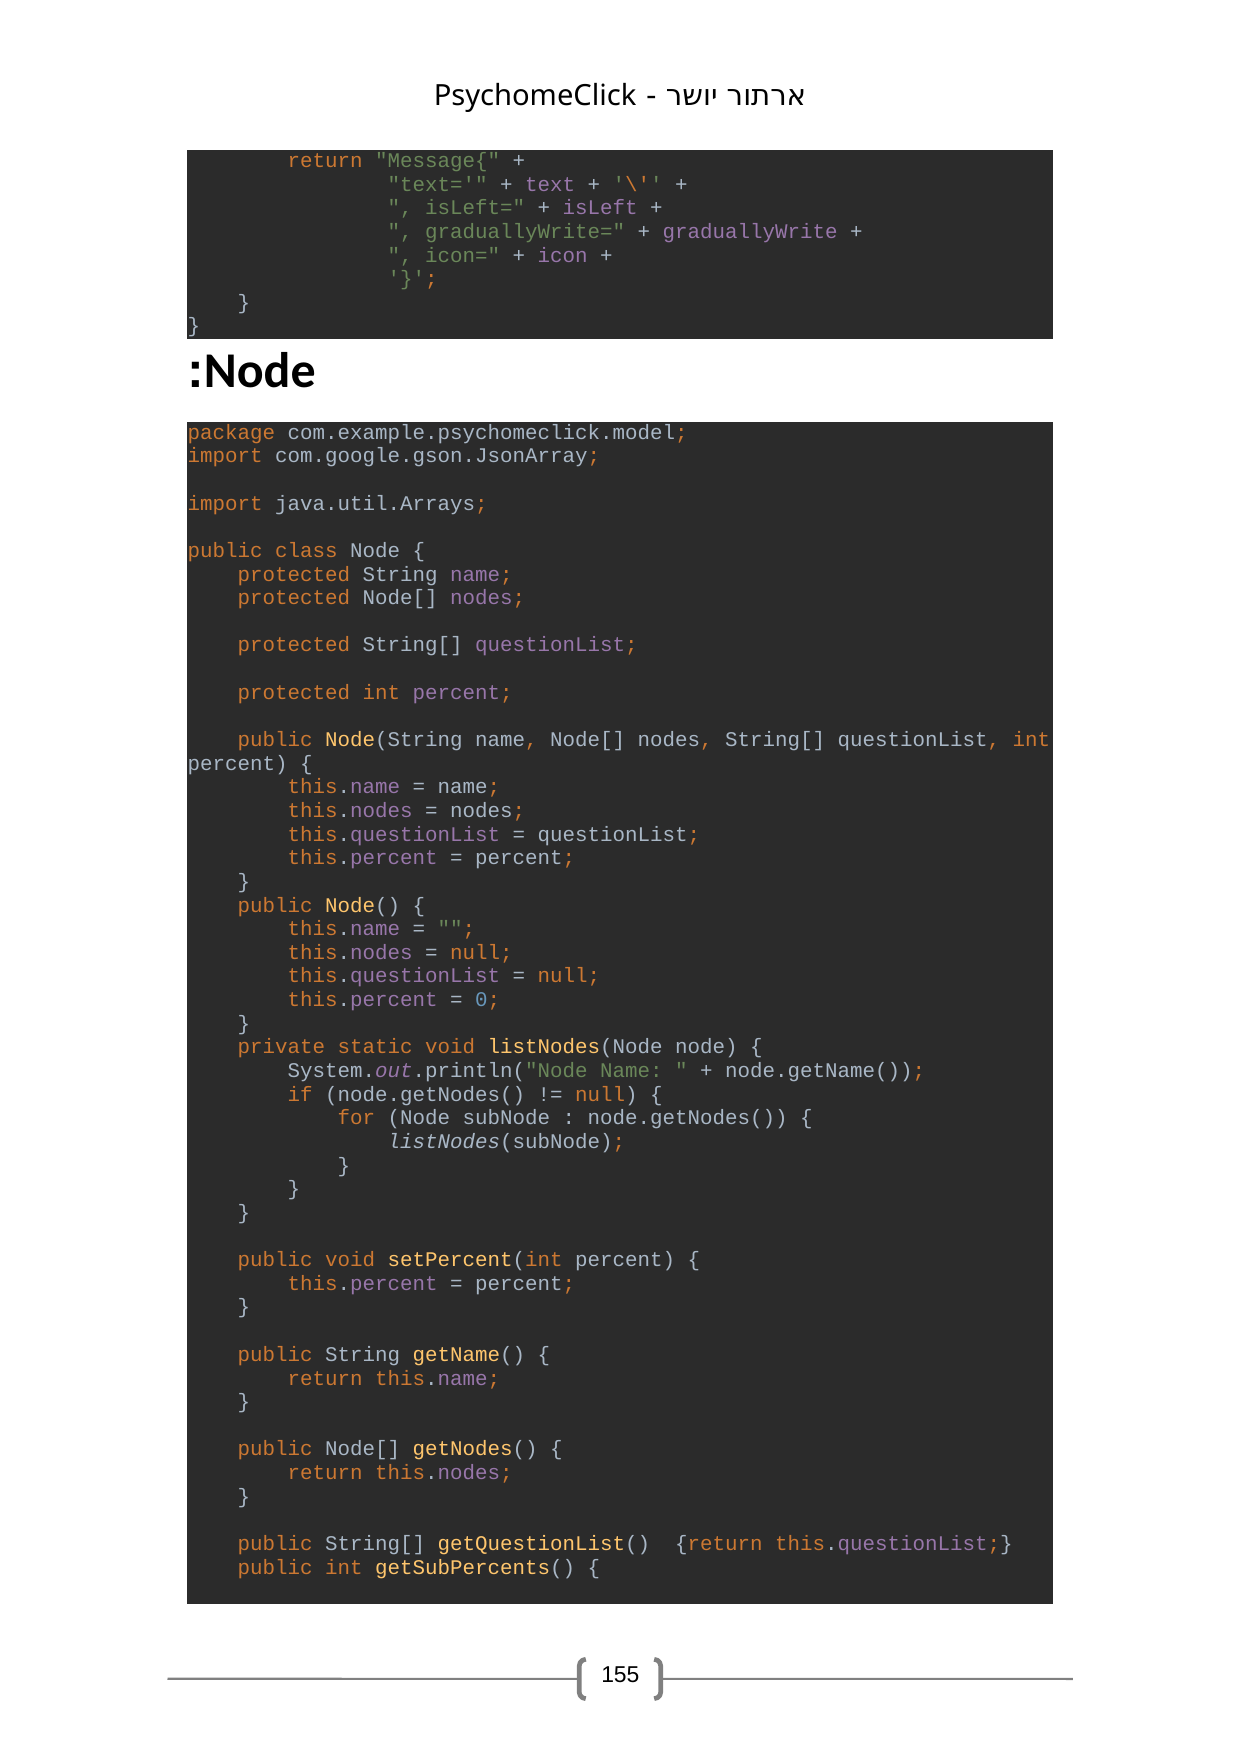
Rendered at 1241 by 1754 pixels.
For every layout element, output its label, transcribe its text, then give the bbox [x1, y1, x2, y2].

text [187, 150, 1053, 339]
text Node: [187, 339, 1053, 400]
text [187, 422, 1053, 1604]
